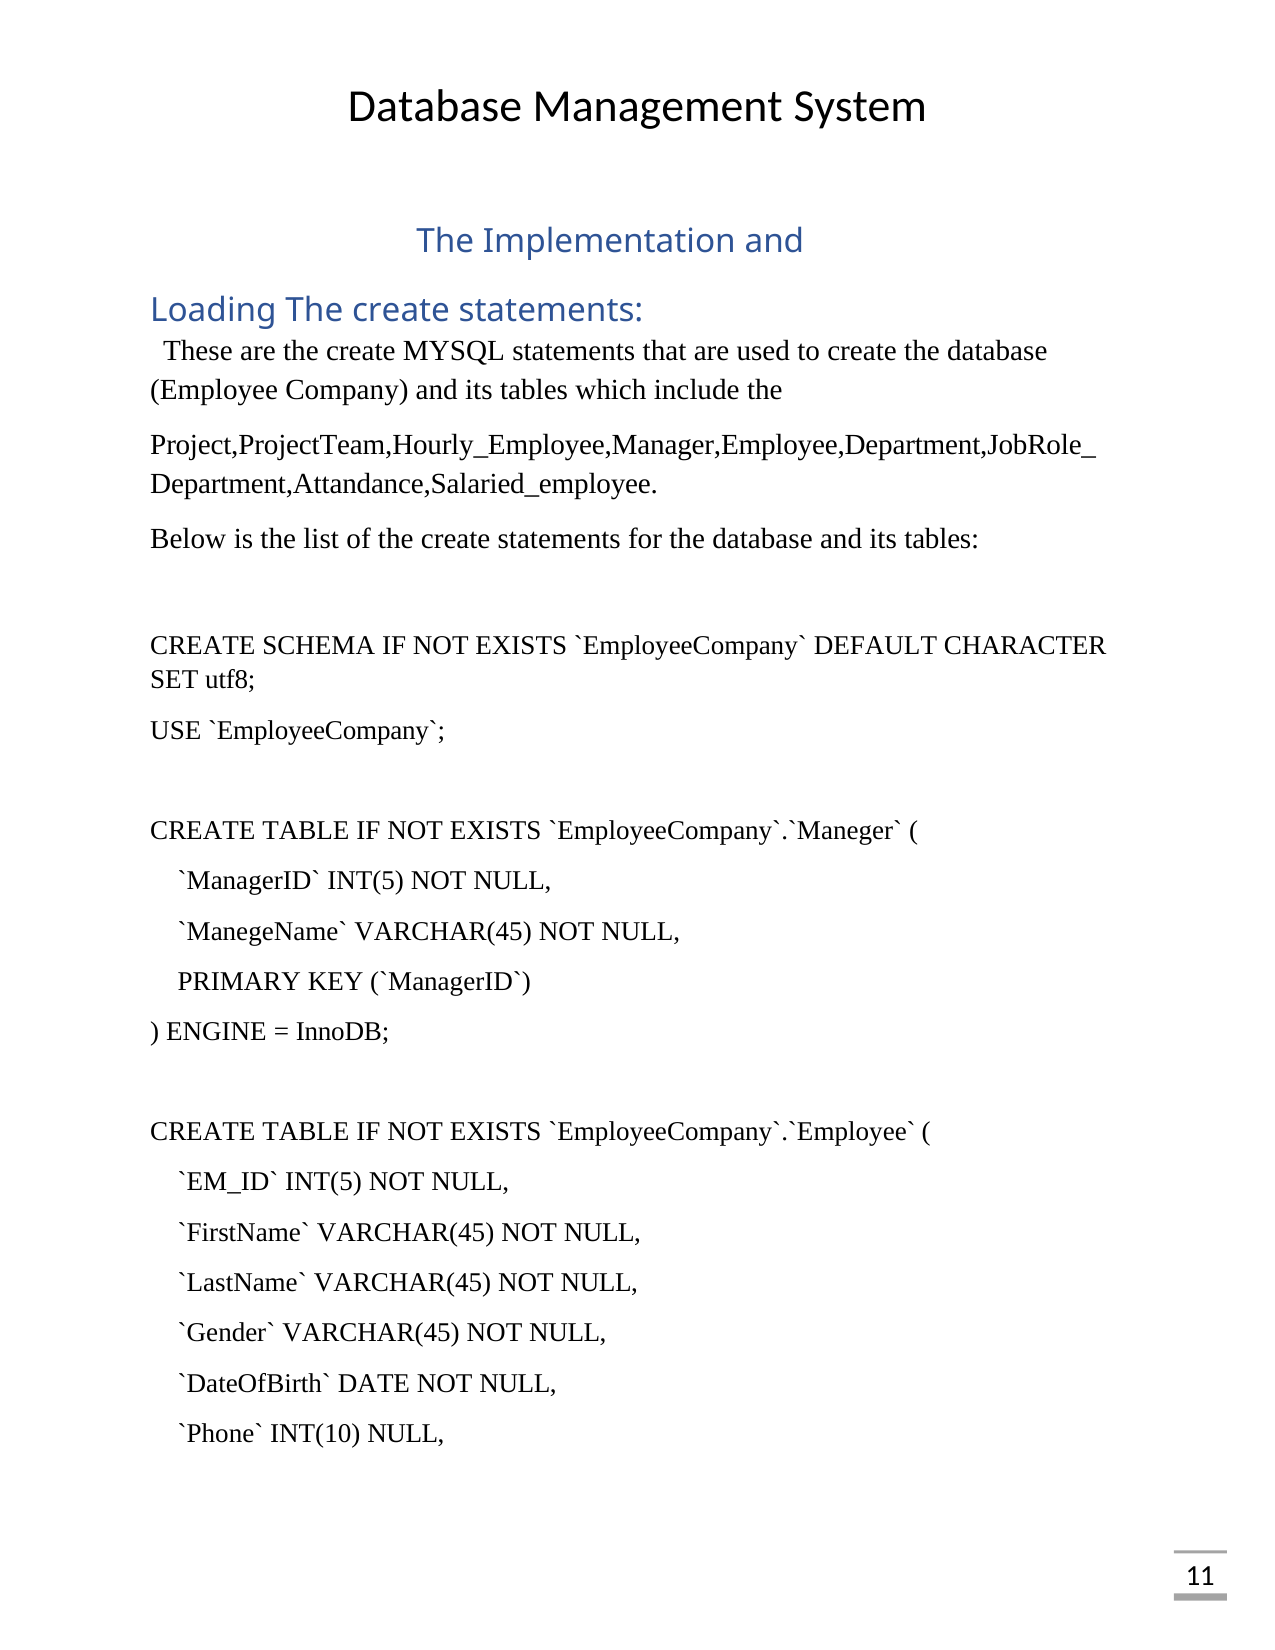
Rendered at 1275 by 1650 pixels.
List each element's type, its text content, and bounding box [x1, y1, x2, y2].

text CREATE TABLE IF NOT EXISTS `EmployeeCompany`.`Employee` ( [150, 1115, 1237, 1147]
text CREATE SCHEMA IF NOT EXISTS `EmployeeCompany` DEFAULT CHARACTER [150, 629, 1237, 661]
text These are the create MYSQL statements that are used to create the database (Employee Company) and its tables which include the [150, 333, 1110, 406]
subtitle The Implementation and Loading The create statements: [150, 193, 880, 331]
text USE `EmployeeCompany`; [150, 714, 1237, 745]
text CREATE TABLE IF NOT EXISTS `EmployeeCompany`.`Maneger` ( [150, 814, 1237, 846]
text `ManegeName` VARCHAR(45) NOT NULL, PRIMARY KEY (`ManagerID`) [177, 915, 752, 996]
text `Gender` VARCHAR(45) NOT NULL, [177, 1316, 1237, 1348]
text `LastName` VARCHAR(45) NOT NULL, [177, 1266, 1237, 1298]
text ) ENGINE = InnoDB; [150, 1015, 1237, 1046]
text Below is the list of the create statements for the database and its tables: [150, 521, 1237, 555]
subtitle `EM_ID` INT(5) NOT NULL, [177, 1165, 1237, 1197]
text `ManagerID` INT(5) NOT NULL, [177, 864, 1237, 896]
text `Phone` INT(10) NULL, [177, 1417, 1237, 1448]
text SET utf8; [150, 663, 1237, 694]
text Project,ProjectTeam,Hourly_Employee,Manager,Employee,Department,JobRole_ Department,Attandance,Salaried_employee. [150, 427, 1110, 499]
text `DateOfBirth` DATE NOT NULL, [177, 1367, 1237, 1398]
text `FirstName` VARCHAR(45) NOT NULL, [177, 1216, 1237, 1247]
